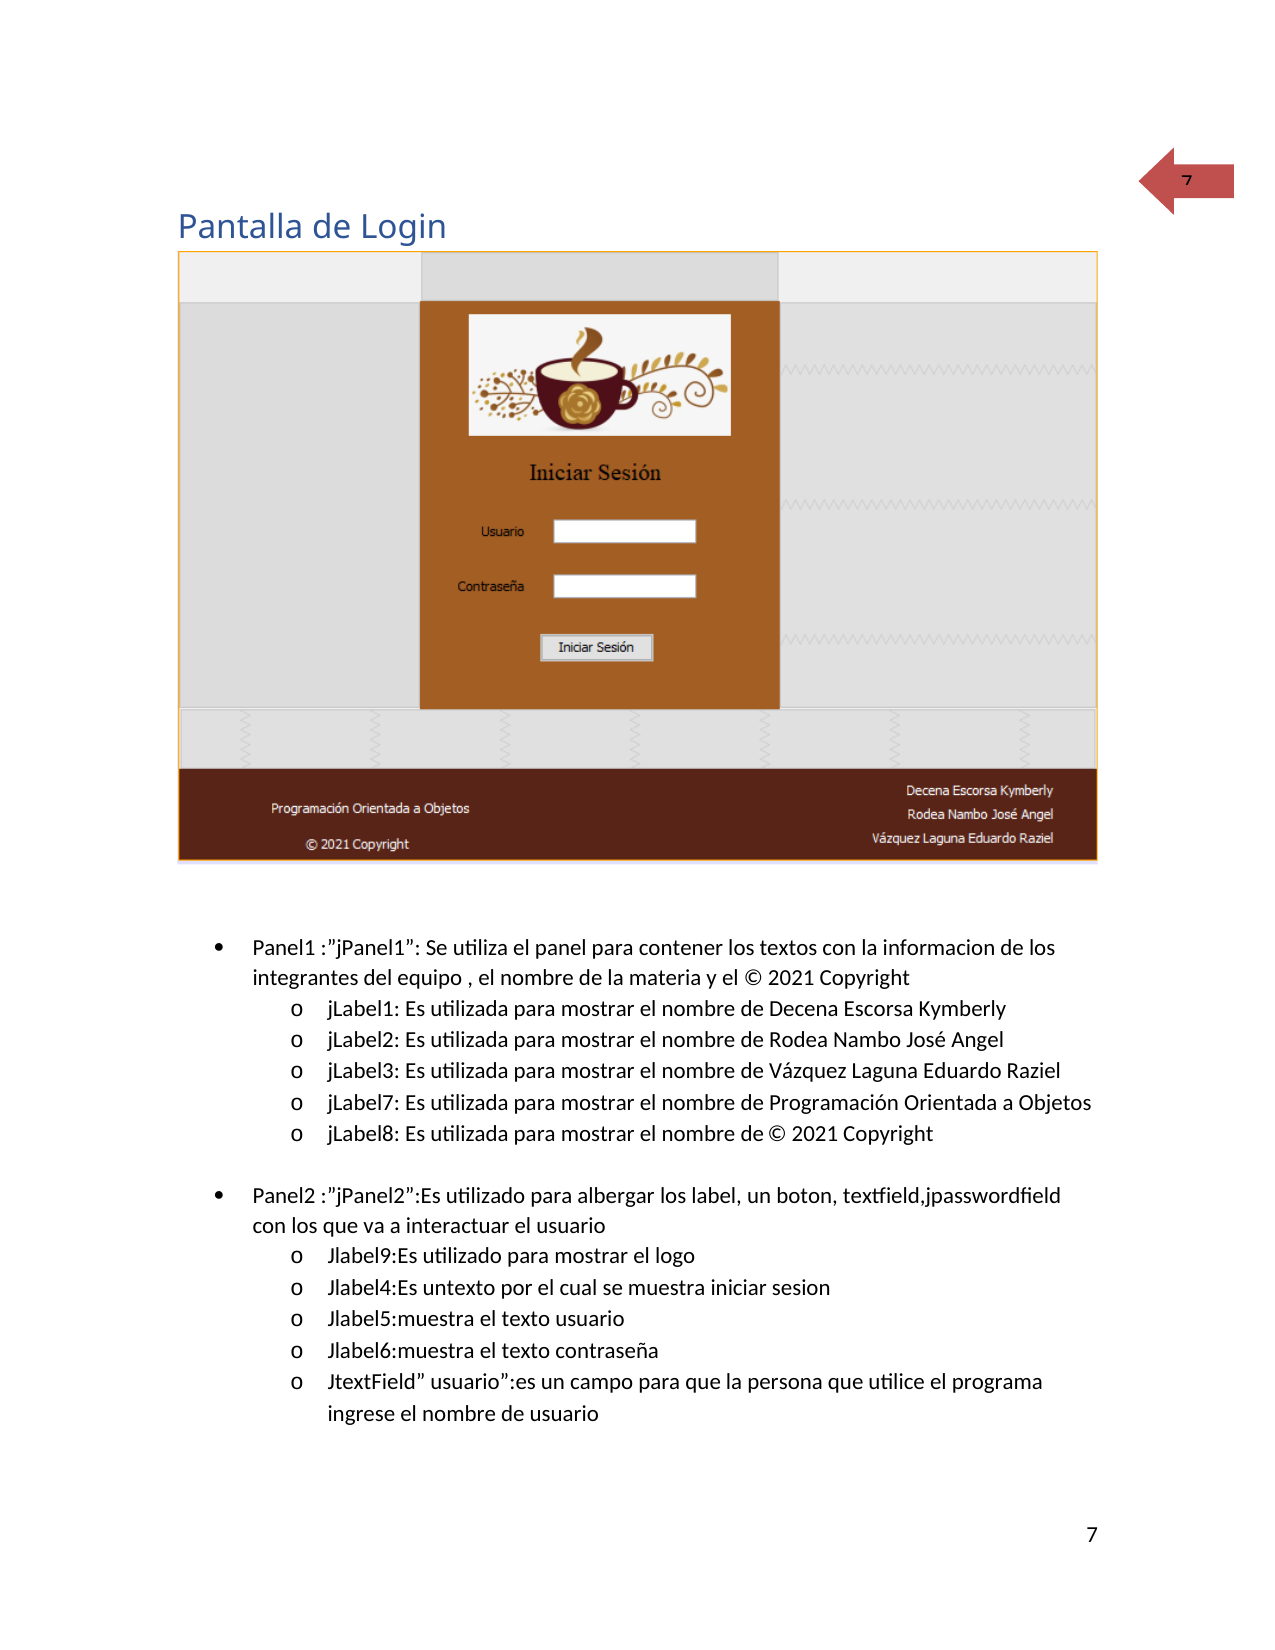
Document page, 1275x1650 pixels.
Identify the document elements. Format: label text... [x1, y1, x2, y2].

list jLabel3: Es utilizada para mostrar el nombre de Vázquez Laguna Eduardo Raziel [290, 1057, 1098, 1086]
list Panel2 :”jPanel2”:Es utilizado para albergar los label, un boton, textfield,jpasswordfield con los que va a interactuar el usuario [215, 1181, 1098, 1239]
list JtextField” usuario”:es un campo para que la persona que utilice el programa ingrese el nombre de usuario [290, 1367, 1098, 1427]
list Jlabel5:muestra el texto usuario [290, 1304, 1098, 1334]
list jLabel8: Es utilizada para mostrar el nombre de © 2021 Copyright [290, 1119, 1098, 1149]
list jLabel2: Es utilizada para mostrar el nombre de Rodea Nambo José Angel [290, 1025, 1098, 1054]
list Jlabel9:Es utilizado para mostrar el logo [290, 1242, 1098, 1271]
picture [177, 251, 1098, 868]
list jLabel7: Es utilizada para mostrar el nombre de Programación Orientada a Objetos [290, 1088, 1098, 1117]
list Panel1 :”jPanel1”: Se utiliza el panel para contener los textos con la informacion de los integrantes del equipo , el nombre de la materia y el © 2021 Copyright [215, 933, 1098, 991]
list Jlabel6:muestra el texto contraseña [290, 1336, 1098, 1365]
subtitle Pantalla de Login [177, 203, 1098, 248]
list jLabel1: Es utilizada para mostrar el nombre de Decena Escorsa Kymberly [290, 994, 1098, 1023]
list Jlabel4:Es untexto por el cual se muestra iniciar sesion [290, 1273, 1098, 1302]
